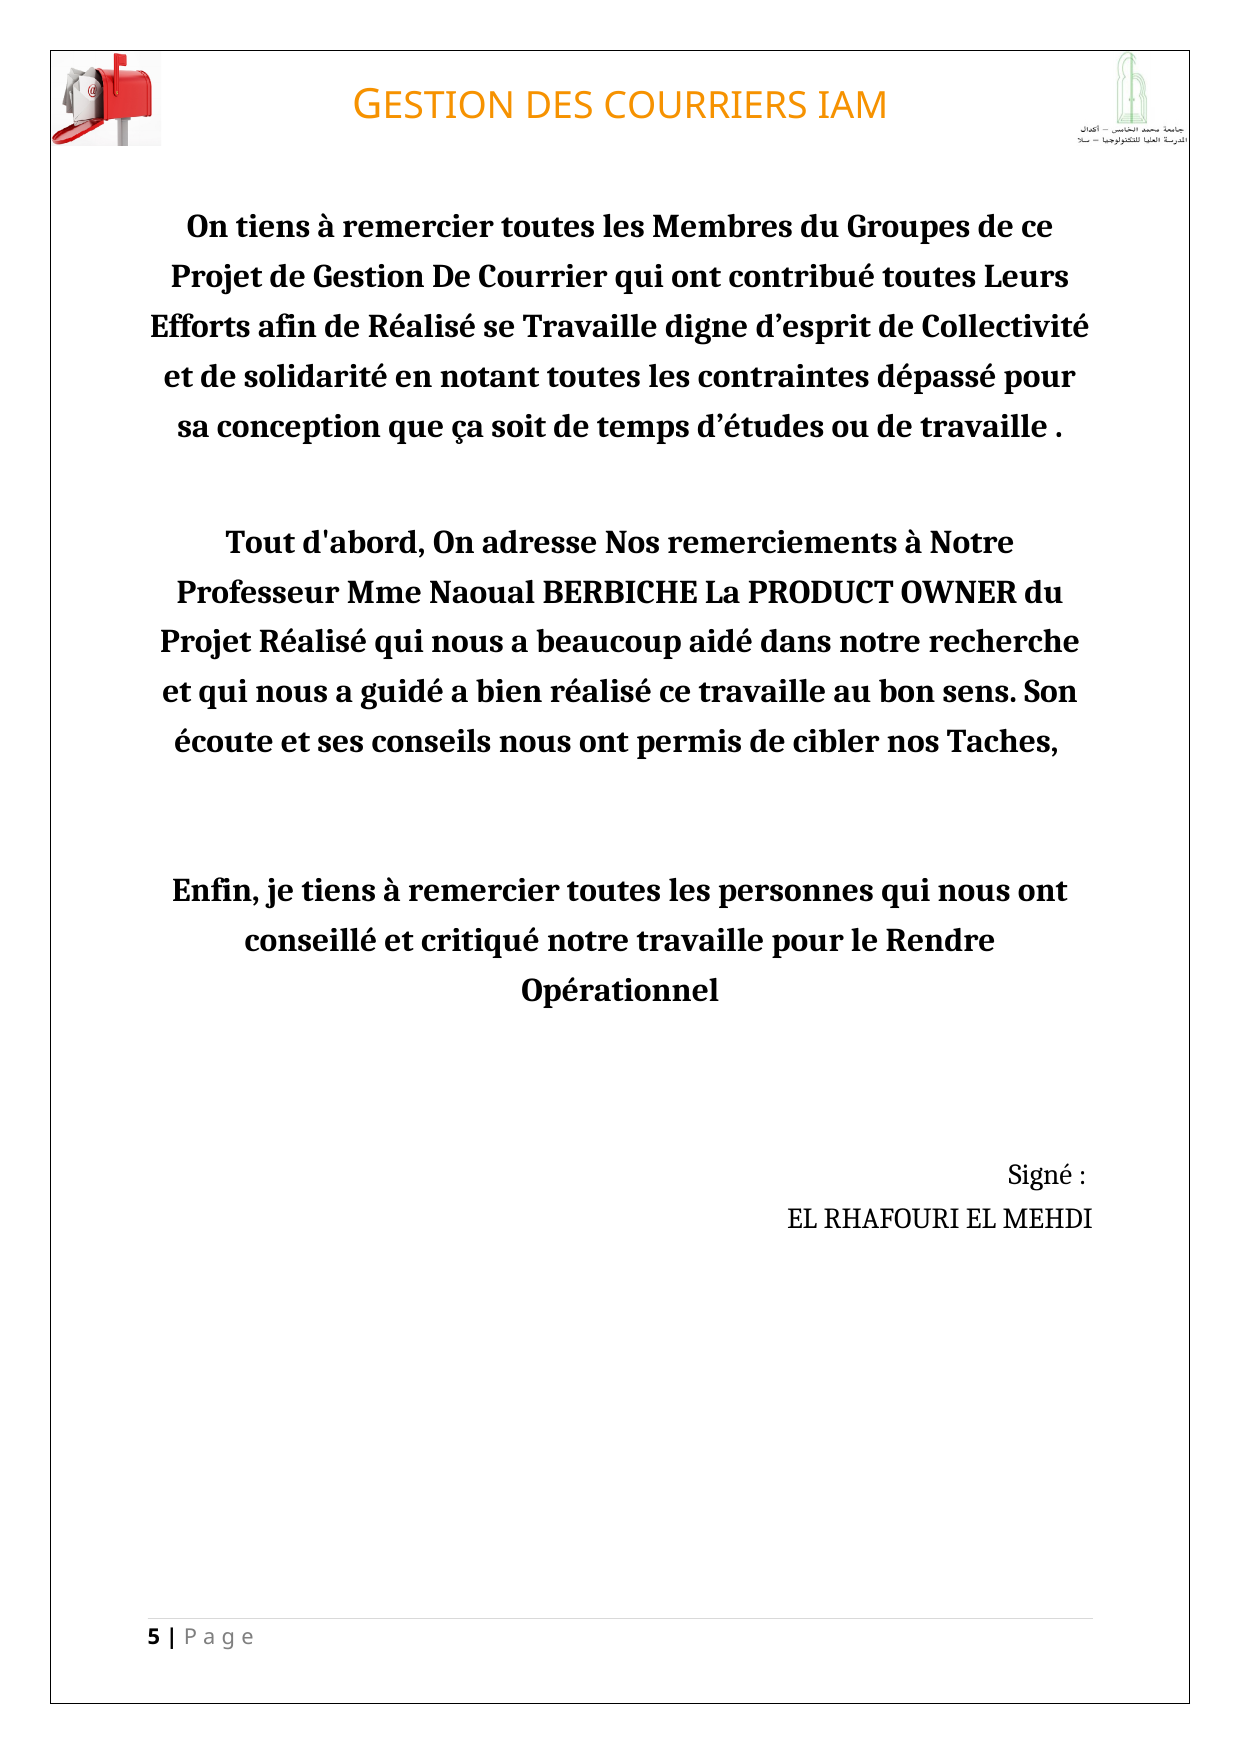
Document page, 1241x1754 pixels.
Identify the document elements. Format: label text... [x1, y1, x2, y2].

picture [1076, 51, 1188, 146]
text On tiens à remercier toutes les Membres du Groupes de ce Projet de Gestion De Courrier qui ont contribué toutes Leurs Efforts afin de Réalisé se Travaille digne d’esprit de Collectivité et de solidarité en notant toutes les contraintes dépassé pour sa conception que ça soit de temps d’études ou de travaille . [147, 208, 1093, 445]
text Tout d'abord, On adresse Nos remerciements à Notre Professeur Mme Naoual BERBICHE La PRODUCT OWNER du Projet Réalisé qui nous a beaucoup aidé dans notre recherche et qui nous a guidé a bien réalisé ce travaille au bon sens. Son écoute et ses conseils nous ont permis de cibler nos Taches, Enfin, je tiens à remercier toutes les personnes qui nous ont conseillé et critiqué notre travaille pour le Rendre Opérationnel [147, 473, 1093, 1010]
picture [51, 51, 162, 146]
text Signé : EL RHAFOURI EL MEHDI [147, 1158, 1093, 1235]
